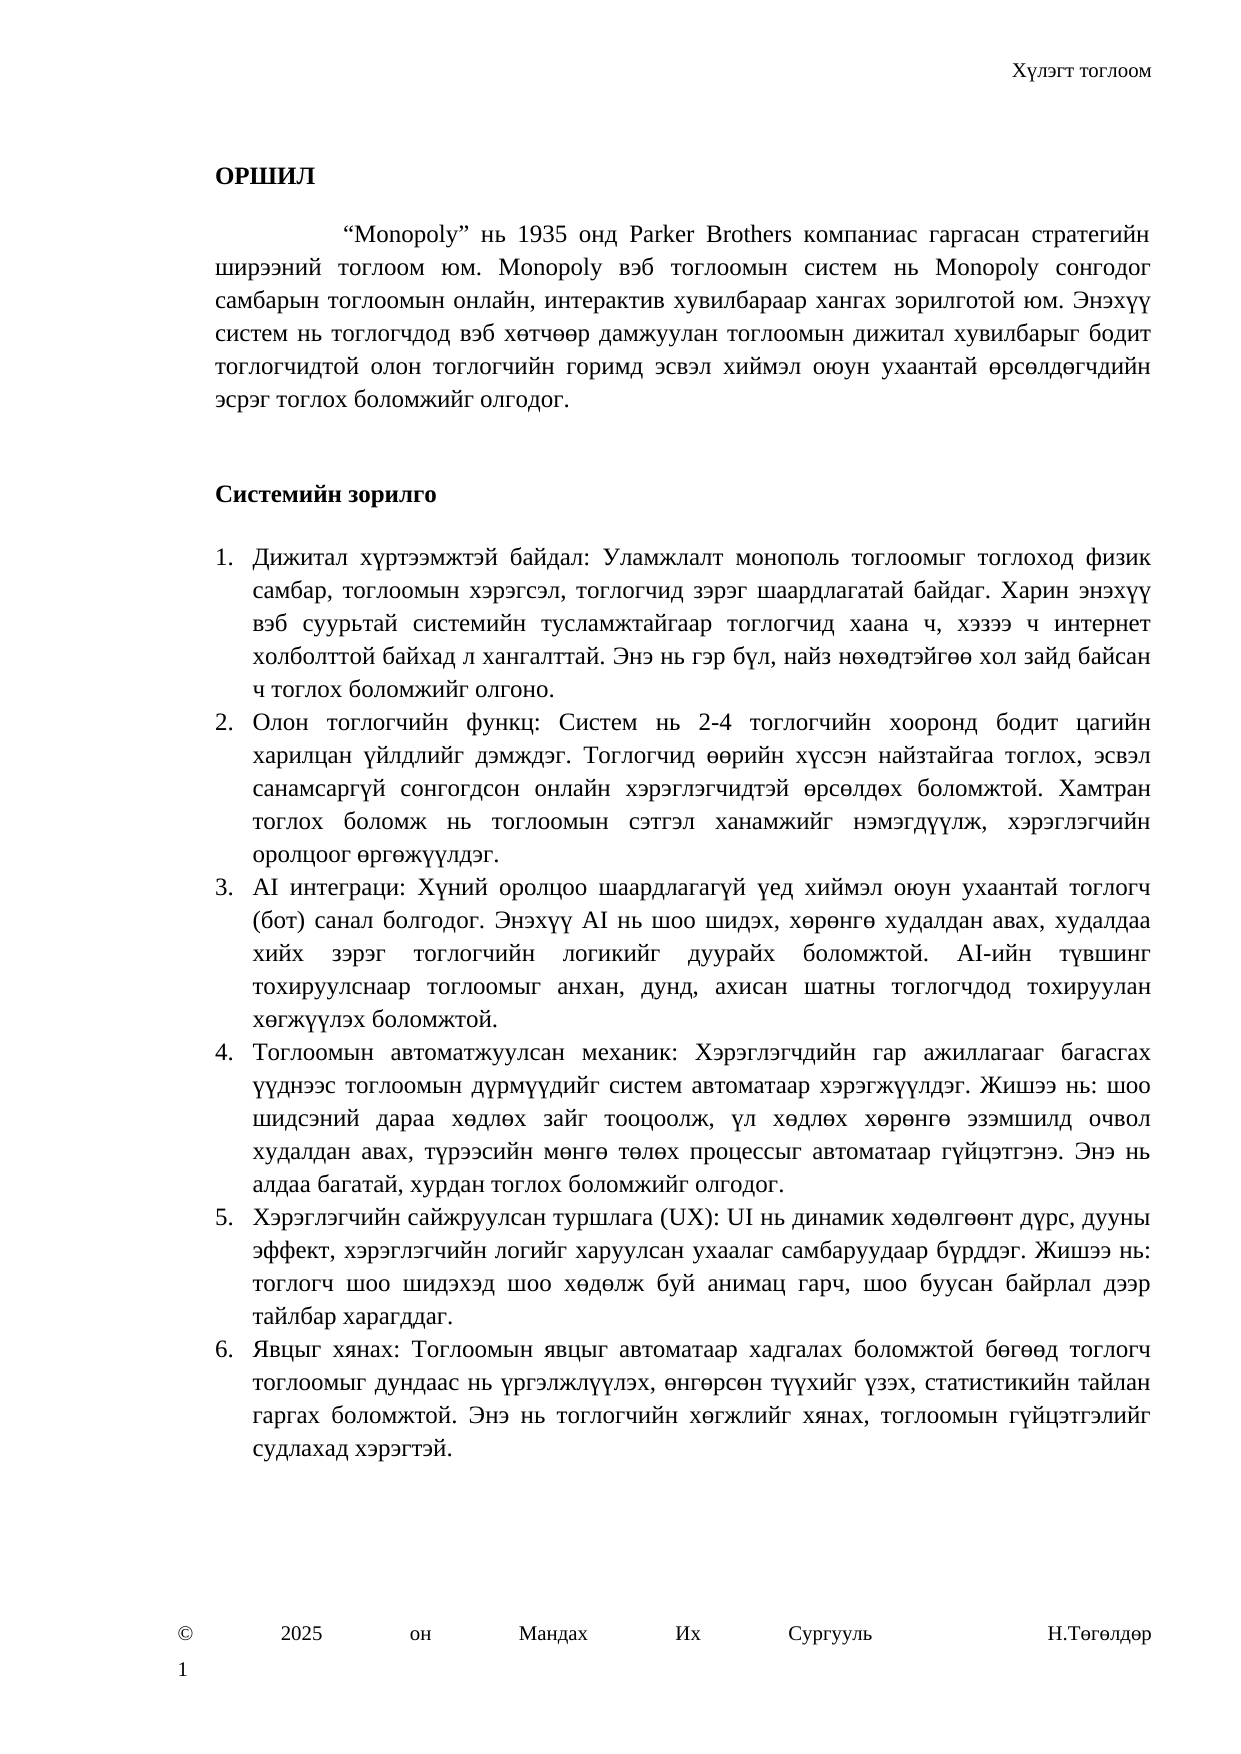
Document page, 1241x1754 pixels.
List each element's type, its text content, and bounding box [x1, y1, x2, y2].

list Тоглоомын автоматжуулсан механик: Хэрэглэгчдийн гар ажиллагааг багасгах үүднээс тоглоомын дүрмүүдийг систем автоматаар хэрэгжүүлдэг. Жишээ нь: шоо шидсэний дараа хөдлөх зайг тооцоолж, үл хөдлөх хөрөнгө эзэмшилд очвол худалдан авах, түрээсийн мөнгө төлөх процессыг автоматаар гүйцэтгэнэ. Энэ нь алдаа багатай, хурдан тоглох боломжийг олгодог. [215, 1037, 1152, 1198]
list Олон тоглогчийн функц: Систем нь 2-4 тоглогчийн хооронд бодит цагийн харилцан үйлдлийг дэмждэг. Тоглогчид өөрийн хүссэн найзтайгаа тоглох, эсвэл санамсаргүй сонгогдсон онлайн хэрэглэгчидтэй өрсөлдөх боломжтой. Хамтран тоглох боломж нь тоглоомын сэтгэл ханамжийг нэмэгдүүлж, хэрэглэгчийн оролцоог өргөжүүлдэг. [215, 707, 1152, 868]
list Системийн зорилго [177, 479, 1152, 508]
subtitle ОРШИЛ [177, 161, 1152, 190]
list “Monopoly” нь 1935 онд Parker Brothers компаниас гаргасан стратегийн ширээний тоглоом юм. Monopoly вэб тоглоомын систем нь Monopoly сонгодог самбарын тоглоомын онлайн, интерактив хувилбараар хангах зорилготой юм. Энэхүү систем нь тоглогчдод вэб хөтчөөр дамжуулан тоглоомын дижитал хувилбарыг бодит тоглогчидтой олон тоглогчийн горимд эсвэл хиймэл оюун ухаантай өрсөлдөгчдийн эсрэг тоглох боломжийг олгодог. [177, 219, 1152, 413]
list AI интеграци: Хүний оролцоо шаардлагагүй үед хиймэл оюун ухаантай тоглогч (бот) санал болгодог. Энэхүү AI нь шоо шидэх, хөрөнгө худалдан авах, худалдаа хийх зэрэг тоглогчийн логикийг дуурайх боломжтой. AI-ийн түвшинг тохируулснаар тоглоомыг анхан, дунд, ахисан шатны тоглогчдод тохируулан хөгжүүлэх боломжтой. [215, 872, 1152, 1033]
list Явцыг хянах: Тоглоомын явцыг автоматаар хадгалах боломжтой бөгөөд тоглогч тоглоомыг дундаас нь үргэлжлүүлэх, өнгөрсөн түүхийг үзэх, статистикийн тайлан гаргах боломжтой. Энэ нь тоглогчийн хөгжлийг хянах, тоглоомын гүйцэтгэлийг судлахад хэрэгтэй. [215, 1334, 1152, 1462]
list Хэрэглэгчийн сайжруулсан туршлага (UX): UI нь динамик хөдөлгөөнт дүрс, дууны эффект, хэрэглэгчийн логийг харуулсан ухаалаг самбаруудаар бүрддэг. Жишээ нь: тоглогч шоо шидэхэд шоо хөдөлж буй анимац гарч, шоо буусан байрлал дээр тайлбар харагддаг. [215, 1202, 1152, 1330]
list Дижитал хүртээмжтэй байдал: Уламжлалт монополь тоглоомыг тоглоход физик самбар, тоглоомын хэрэгсэл, тоглогчид зэрэг шаардлагатай байдаг. Харин энэхүү вэб суурьтай системийн тусламжтайгаар тоглогчид хаана ч, хэзээ ч интернет холболттой байхад л хангалттай. Энэ нь гэр бүл, найз нөхөдтэйгөө хол зайд байсан ч тоглох боломжийг олгоно. [215, 542, 1152, 703]
